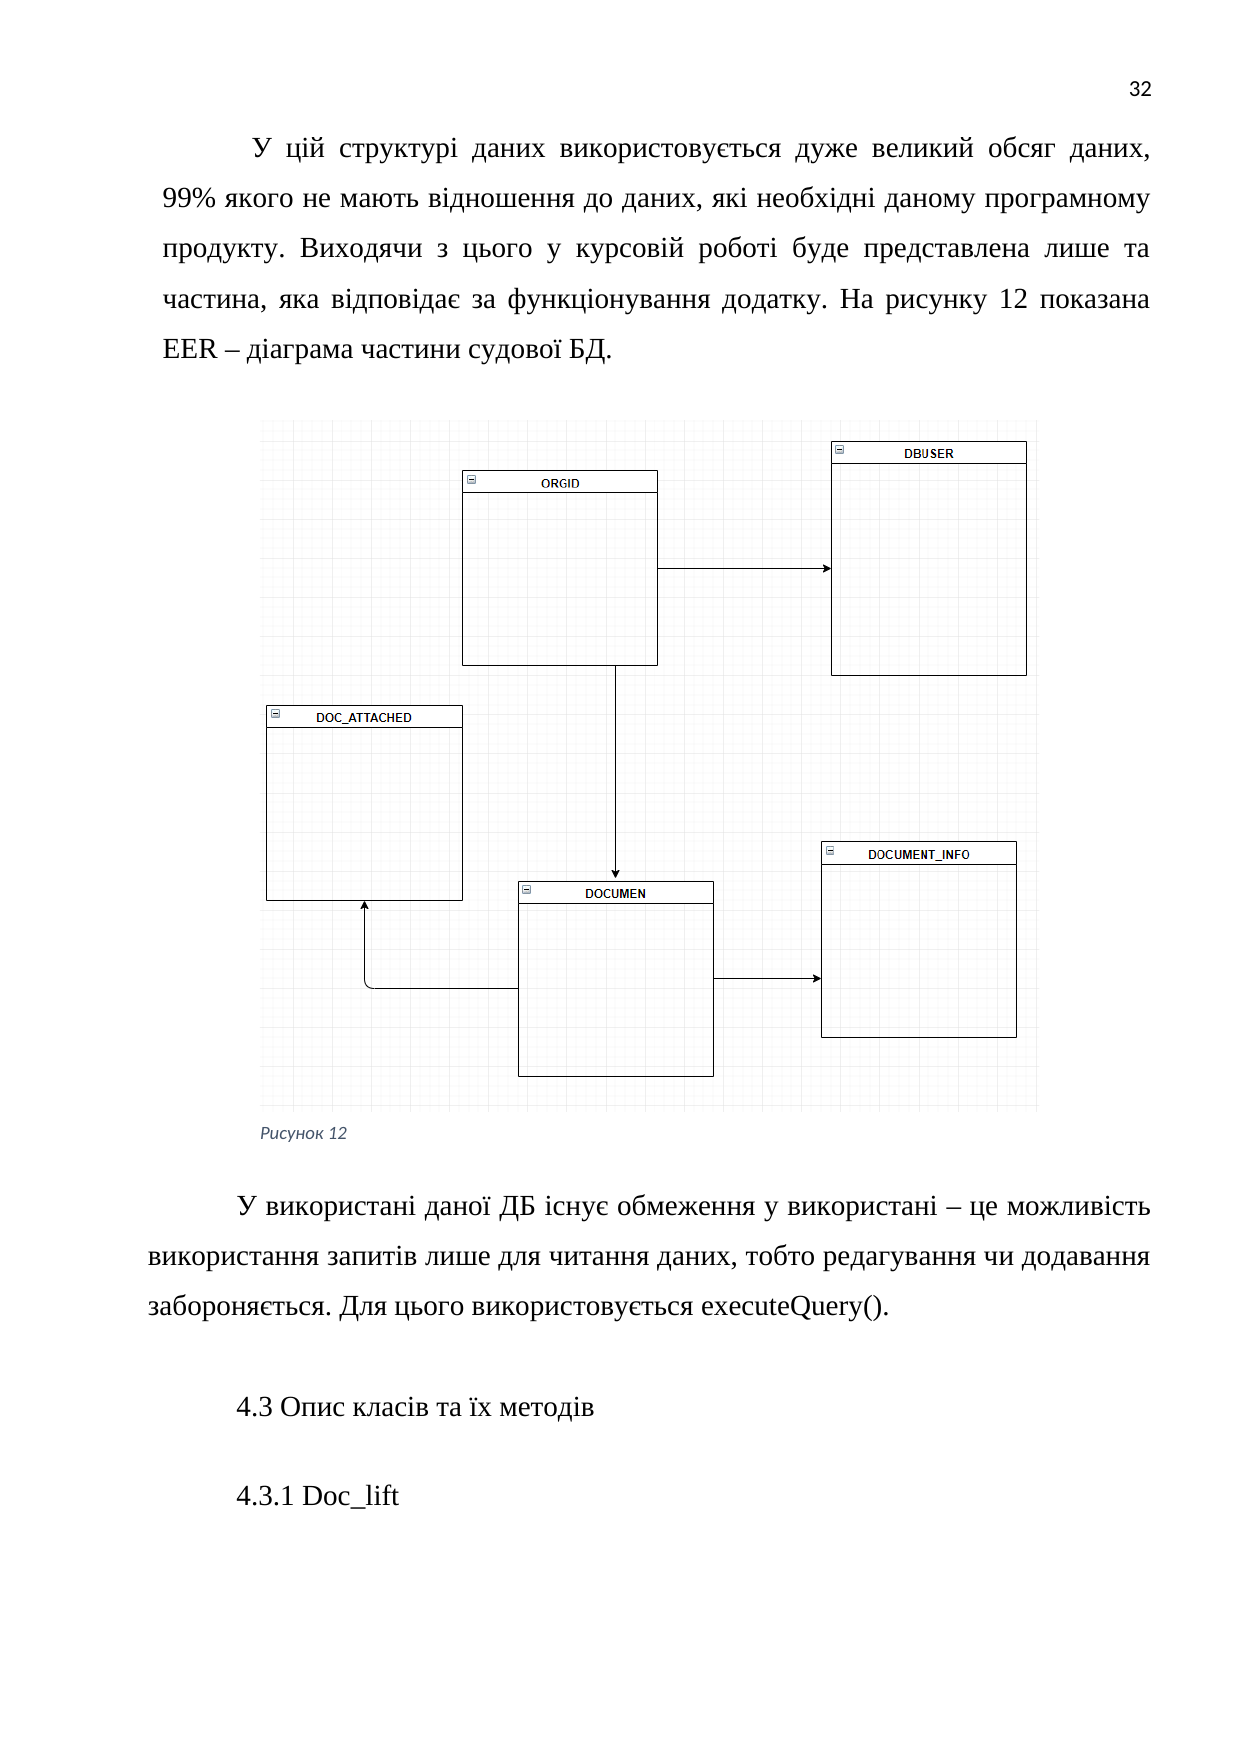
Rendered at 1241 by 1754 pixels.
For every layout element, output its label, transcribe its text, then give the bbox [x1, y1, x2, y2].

picture [259, 420, 1040, 1112]
list У використані даної ДБ існує обмеження у використані – це можливість використання запитів лише для читання даних, тобто редагування чи додавання забороняється. Для цього використовується executeQuery(). [148, 1188, 1152, 1322]
list У цій структурі даних використовується дуже великий обсяг даних, 99% якого не мають відношення до даних, які необхідні даному програмному продукту. Виходячи з цього у курсовій роботі буде представлена лише та частина, яка відповідає за функціонування додатку. На рисунку 12 показана EER – діаграма частини судової БД. [162, 130, 1152, 364]
list 4.3.1 Doc_lift [148, 1478, 1152, 1511]
list 4.3 Опис класів та їх методів [148, 1389, 1152, 1422]
